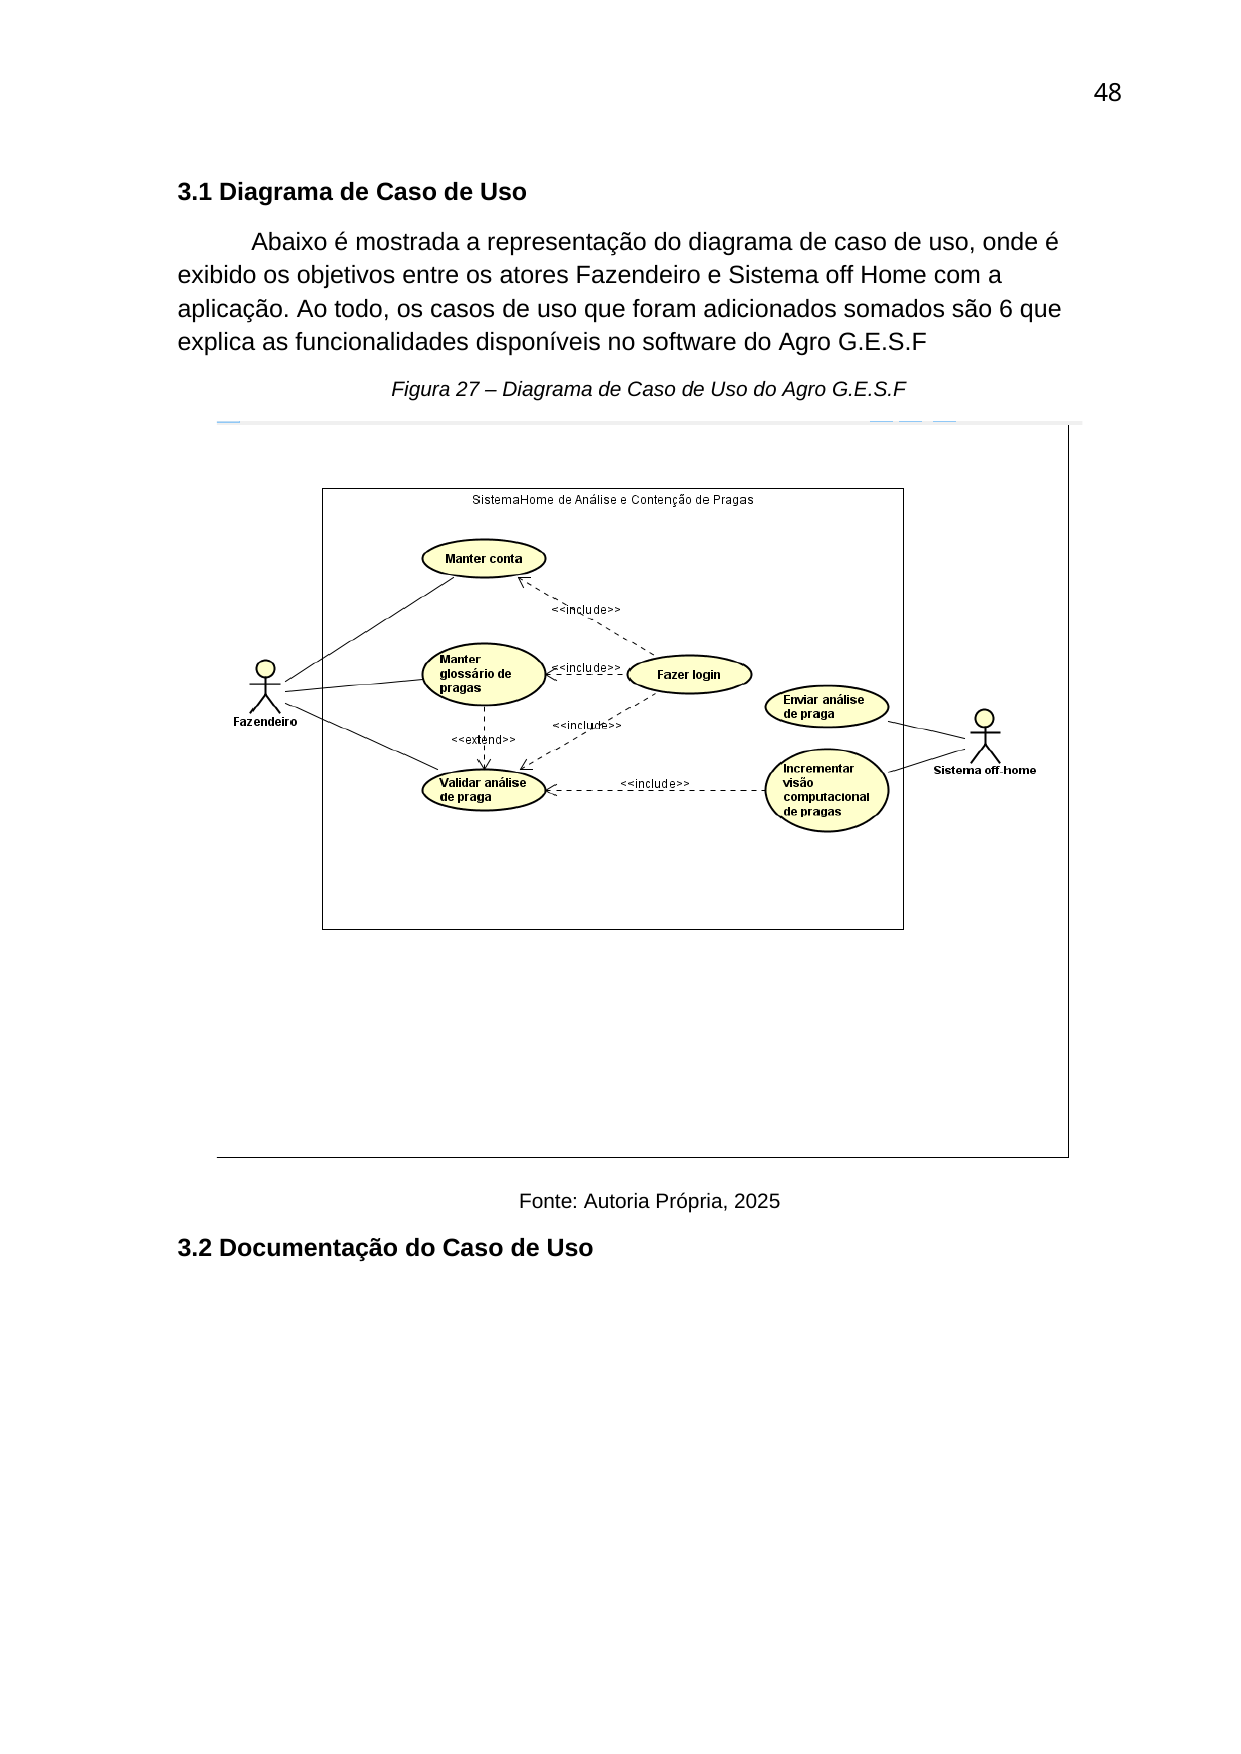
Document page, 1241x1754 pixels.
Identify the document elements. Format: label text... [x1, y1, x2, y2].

text Abaixo é mostrada a representação do diagrama de caso de uso, onde é exibido os objetivos entre os atores Fazendeiro e Sistema off Home com a aplicação. Ao todo, os casos de uso que foram adicionados somados são 6 que explica as funcionalidades disponíveis no software do Agro G.E.S.F [177, 227, 1122, 356]
text 3.2 Documentação do Caso de Uso [177, 1233, 1122, 1262]
text Figura 27 – Diagrama de Caso de Uso do Agro G.E.S.F [177, 377, 1122, 401]
picture [216, 421, 1083, 1167]
text 3.1 Diagrama de Caso de Uso [177, 177, 1122, 206]
text Fonte: Autoria Própria, 2025 [177, 1189, 1122, 1213]
